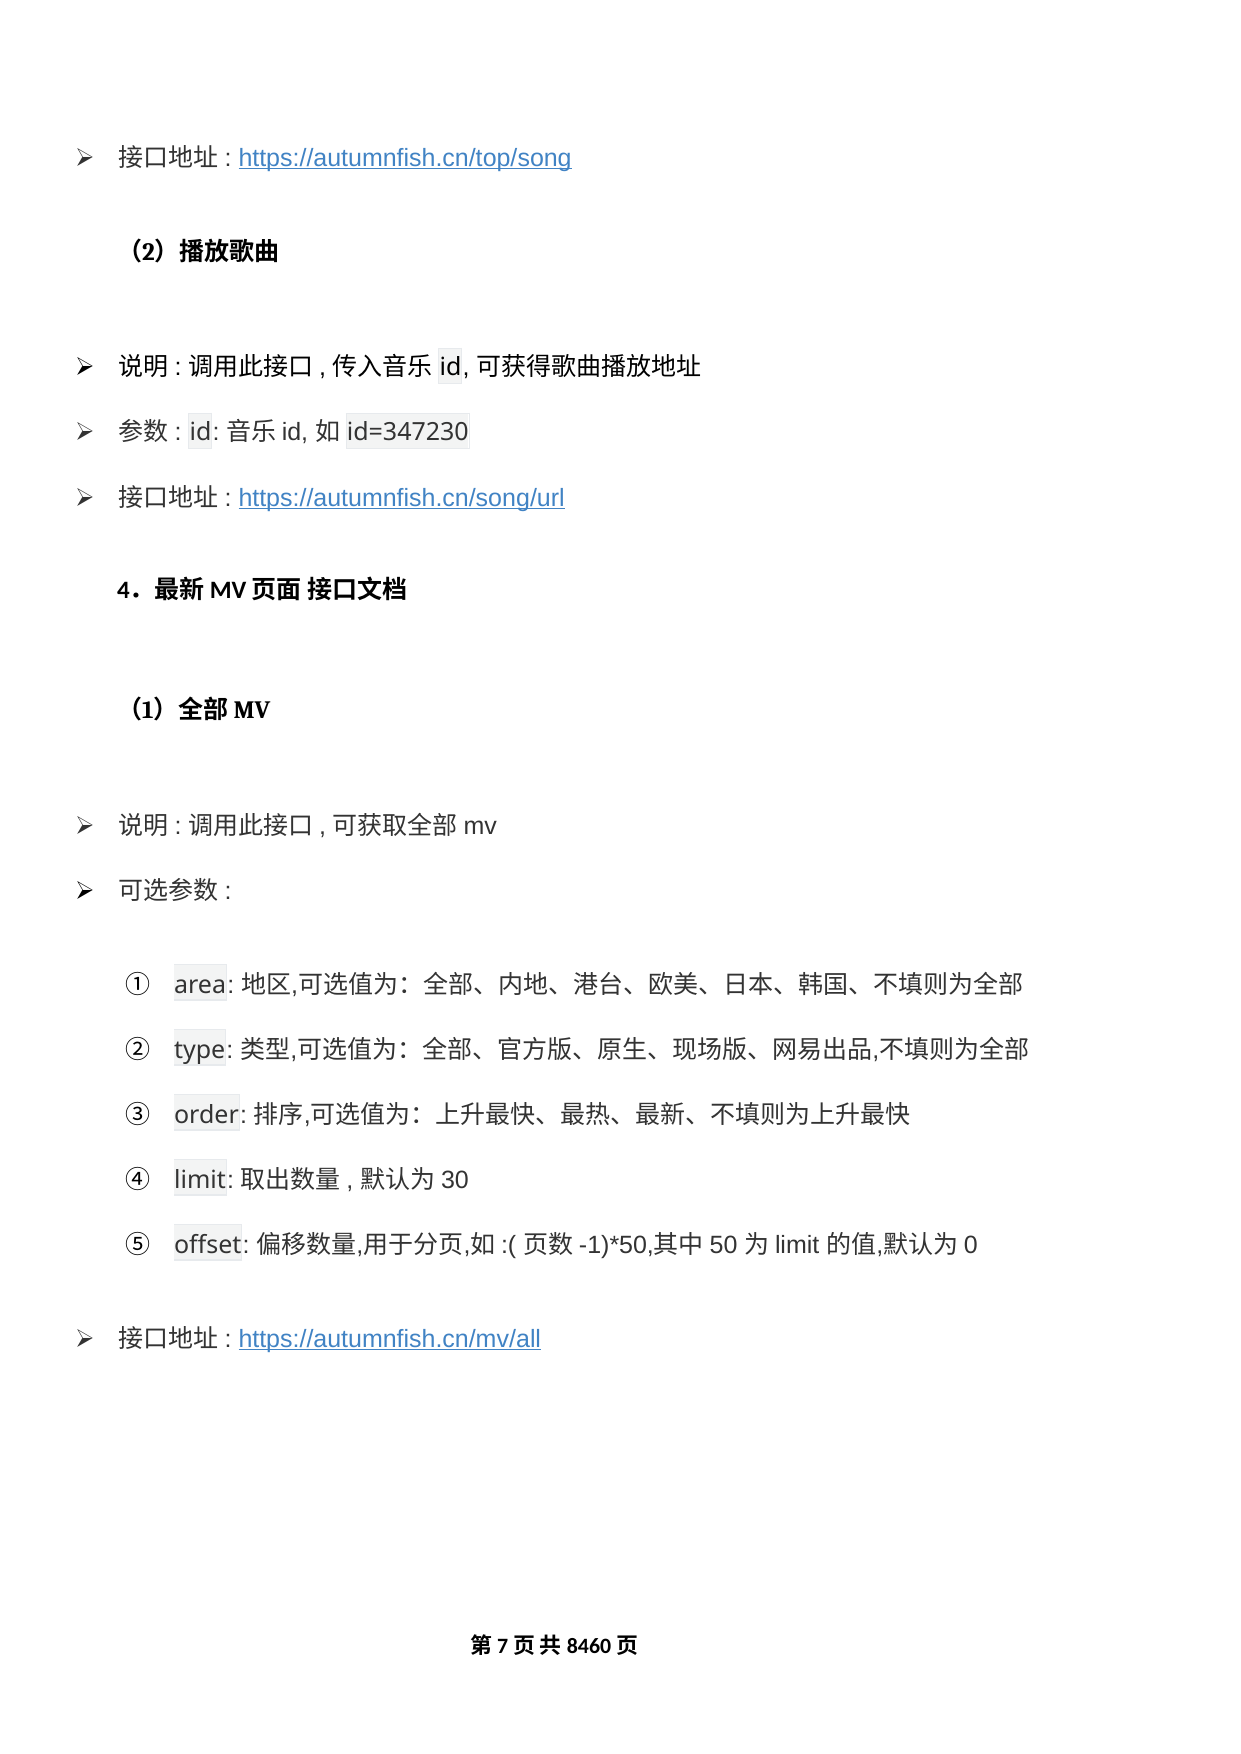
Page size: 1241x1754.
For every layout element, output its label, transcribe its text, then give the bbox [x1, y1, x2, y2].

list 说明 : 调用此接口 , 可获取全部 mv [75, 791, 1165, 856]
subtitle 全部MV [75, 675, 1165, 740]
list 接口地址 : https://autumnfish.cn/top/song [75, 123, 1165, 188]
list limit: 取出数量 , 默认为 30 [75, 1145, 1165, 1210]
subtitle 最新MV页面 接口文档 [75, 555, 1165, 620]
list 说明 : 调用此接口 , 传入音乐 id, 可获得歌曲播放地址 [75, 333, 1090, 398]
subtitle 播放歌曲 [75, 217, 1165, 282]
list order: 排序,可选值为：上升最快、最热、最新、不填则为上升最快 [75, 1080, 1165, 1145]
list 接口地址 : https://autumnfish.cn/mv/all [75, 1304, 1165, 1369]
list 参数 : id: 音乐 id, 如 id=347230 [75, 398, 1165, 463]
list 接口地址 : https://autumnfish.cn/song/url [75, 463, 1165, 528]
list offset: 偏移数量,用于分页,如 :( 页数 -1)*50,其中 50 为 limit 的值,默认为 0 [75, 1210, 1165, 1275]
list area: 地区,可选值为：全部、内地、港台、欧美、日本、韩国、不填则为全部 [75, 950, 1165, 1015]
list 可选参数 : [75, 856, 1165, 921]
list type: 类型,可选值为：全部、官方版、原生、现场版、网易出品,不填则为全部 [75, 1015, 1165, 1080]
